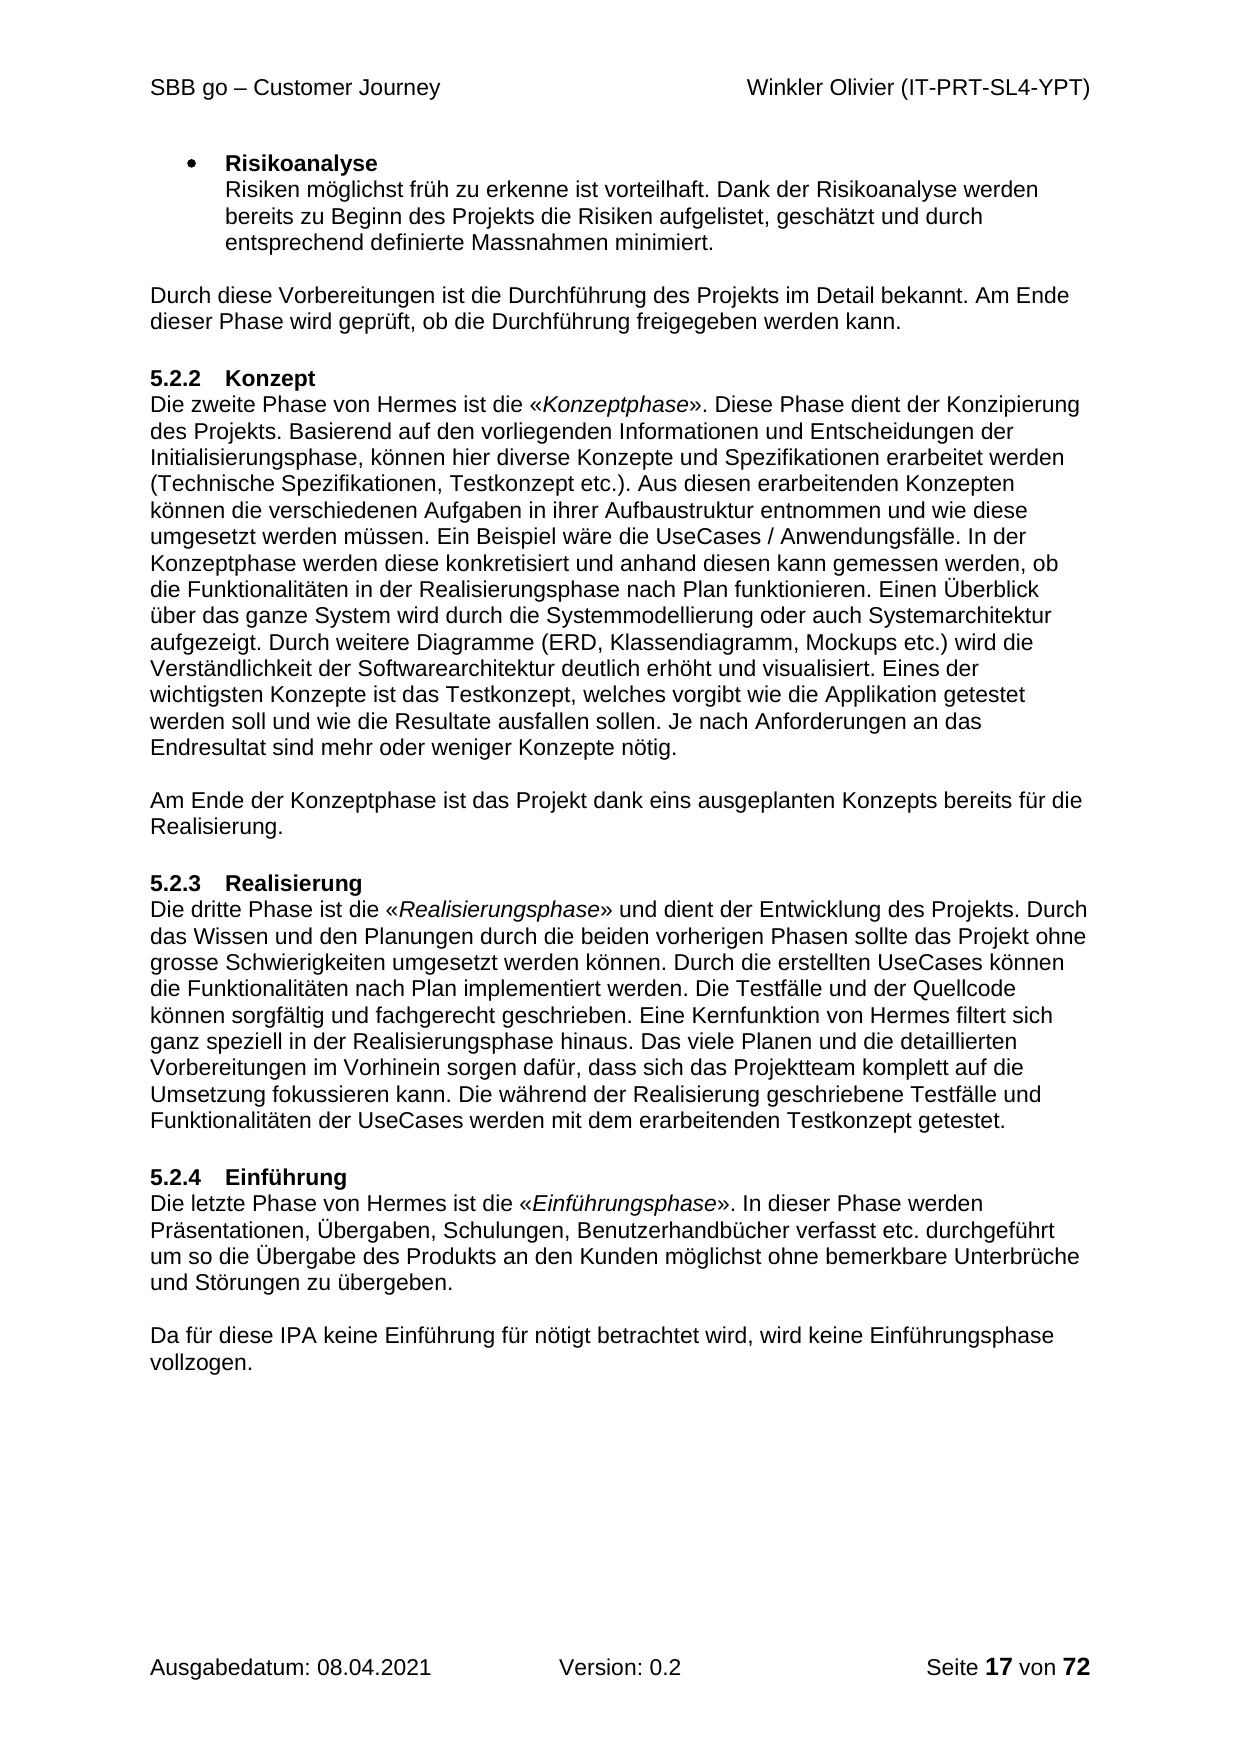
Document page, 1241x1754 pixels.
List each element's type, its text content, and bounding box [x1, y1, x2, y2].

text Am Ende der Konzeptphase ist das Projekt dank eins ausgeplanten Konzepts bereits für die Realisierung. [150, 787, 1090, 839]
subtitle Realisierung [150, 870, 1090, 896]
subtitle Konzept [150, 365, 1090, 391]
list Risikoanalyse [187, 150, 1090, 176]
text Die dritte Phase ist die «Realisierungsphase» und dient der Entwicklung des Projekts. Durch das Wissen und den Planungen durch die beiden vorherigen Phasen sollte das Projekt ohne grosse Schwierigkeiten umgesetzt werden können. Durch die erstellten UseCases können die Funktionalitäten nach Plan implementiert werden. Die Testfälle und der Quellcode können sorgfältig und fachgerecht geschrieben. Eine Kernfunktion von Hermes filtert sich ganz speziell in der Realisierungsphase hinaus. Das viele Planen und die detaillierten Vorbereitungen im Vorhinein sorgen dafür, dass sich das Projektteam komplett auf die Umsetzung fokussieren kann. Die während der Realisierung geschriebene Testfälle und Funktionalitäten der UseCases werden mit dem erarbeitenden Testkonzept getestet. [150, 896, 1090, 1133]
subtitle Einführung [150, 1164, 1090, 1190]
text Die zweite Phase von Hermes ist die «Konzeptphase». Diese Phase dient der Konzipierung des Projekts. Basierend auf den vorliegenden Informationen und Entscheidungen der Initialisierungsphase, können hier diverse Konzepte und Spezifikationen erarbeitet werden (Technische Spezifikationen, Testkonzept etc.). Aus diesen erarbeitenden Konzepten können die verschiedenen Aufgaben in ihrer Aufbaustruktur entnommen und wie diese umgesetzt werden müssen. Ein Beispiel wäre die UseCases / Anwendungsfälle. In der Konzeptphase werden diese konkretisiert und anhand diesen kann gemessen werden, ob die Funktionalitäten in der Realisierungsphase nach Plan funktionieren. Einen Überblick über das ganze System wird durch die Systemmodellierung oder auch Systemarchitektur aufgezeigt. Durch weitere Diagramme (ERD, Klassendiagramm, Mockups etc.) wird die Verständlichkeit der Softwarearchitektur deutlich erhöht und visualisiert. Eines der wichtigsten Konzepte ist das Testkonzept, welches vorgibt wie die Applikation getestet werden soll und wie die Resultate ausfallen sollen. Je nach Anforderungen an das Endresultat sind mehr oder weniger Konzepte nötig. [150, 391, 1090, 760]
text Die letzte Phase von Hermes ist die «Einführungsphase». In dieser Phase werden Präsentationen, Übergaben, Schulungen, Benutzerhandbücher verfasst etc. durchgeführt um so die Übergabe des Produkts an den Kunden möglichst ohne bemerkbare Unterbrüche und Störungen zu übergeben. [150, 1190, 1090, 1296]
text Da für diese IPA keine Einführung für nötigt betrachtet wird, wird keine Einführungsphase vollzogen. [150, 1322, 1090, 1375]
list Risiken möglichst früh zu erkenne ist vorteilhaft. Dank der Risikoanalyse werden bereits zu Beginn des Projekts die Risiken aufgelistet, geschätzt und durch entsprechend definierte Massnahmen minimiert. [225, 176, 1090, 255]
text Durch diese Vorbereitungen ist die Durchführung des Projekts im Detail bekannt. Am Ende dieser Phase wird geprüft, ob die Durchführung freigegeben werden kann. [150, 282, 1090, 334]
